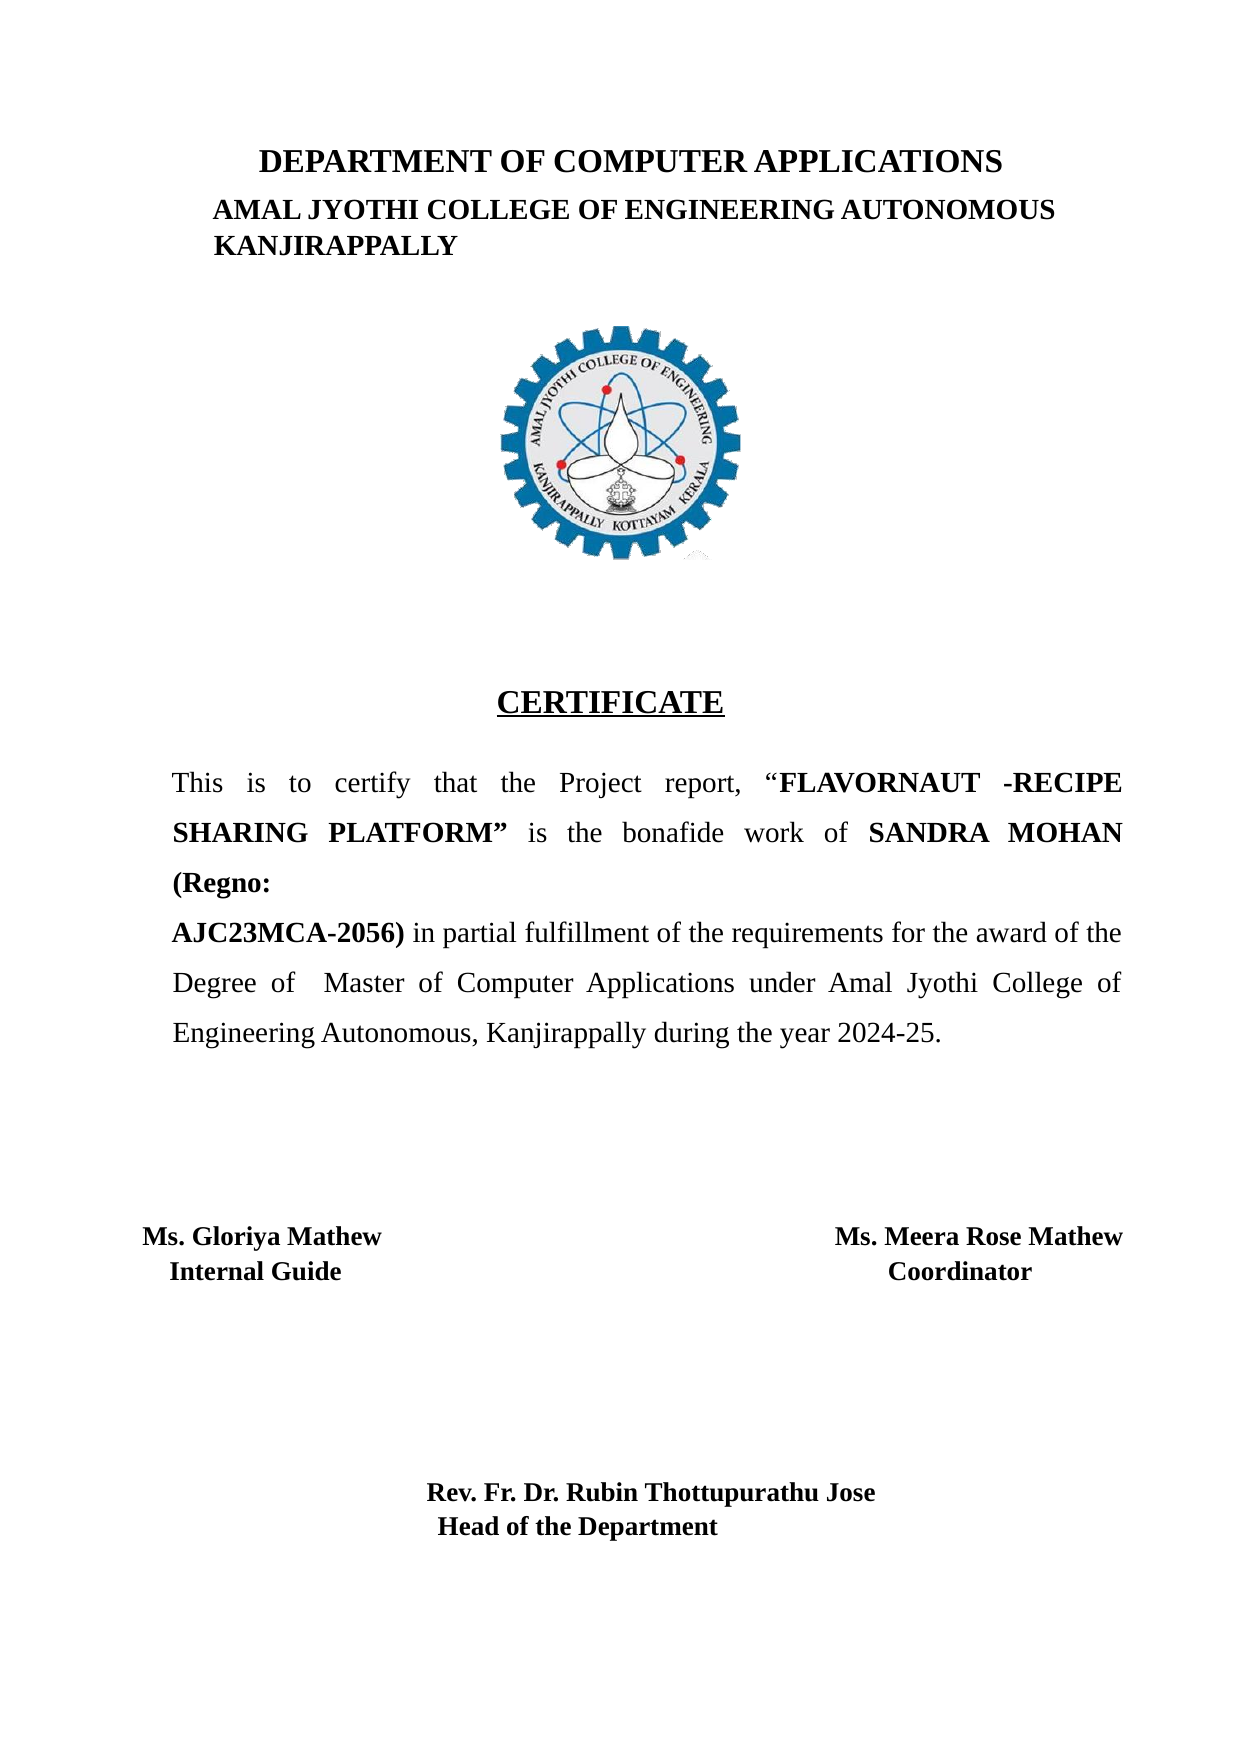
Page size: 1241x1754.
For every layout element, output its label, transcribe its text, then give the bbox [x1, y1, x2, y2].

text This is to certify that the Project report, “FLAVORNAUT -RECIPE SHARING PLATFORM” is the bonafide work of SANDRA MOHAN (Regno: [171, 765, 1123, 898]
text Ms. Gloriya Mathew Ms. Meera Rose Mathew [61, 1221, 1128, 1252]
text Internal Guide Coordinator [61, 1255, 1128, 1286]
text DEPARTMENT OF COMPUTER APPLICATIONS [156, 141, 1064, 179]
text Rev. Fr. Dr. Rubin Thottupurathu Jose Head of the Department [352, 1476, 913, 1541]
subtitle AMAL JYOTHI COLLEGE OF ENGINEERING AUTONOMOUS KANJIRAPPALLY [212, 192, 1128, 262]
text CERTIFICATE [93, 682, 1128, 720]
text AJC23MCA-2056) in partial fulfillment of the requirements for the award of the Degree of Master of Computer Applications under Amal Jyothi College of Engineering Autonomous, Kanjirappally during the year 2024-25. [171, 915, 1123, 1048]
picture [500, 326, 741, 560]
